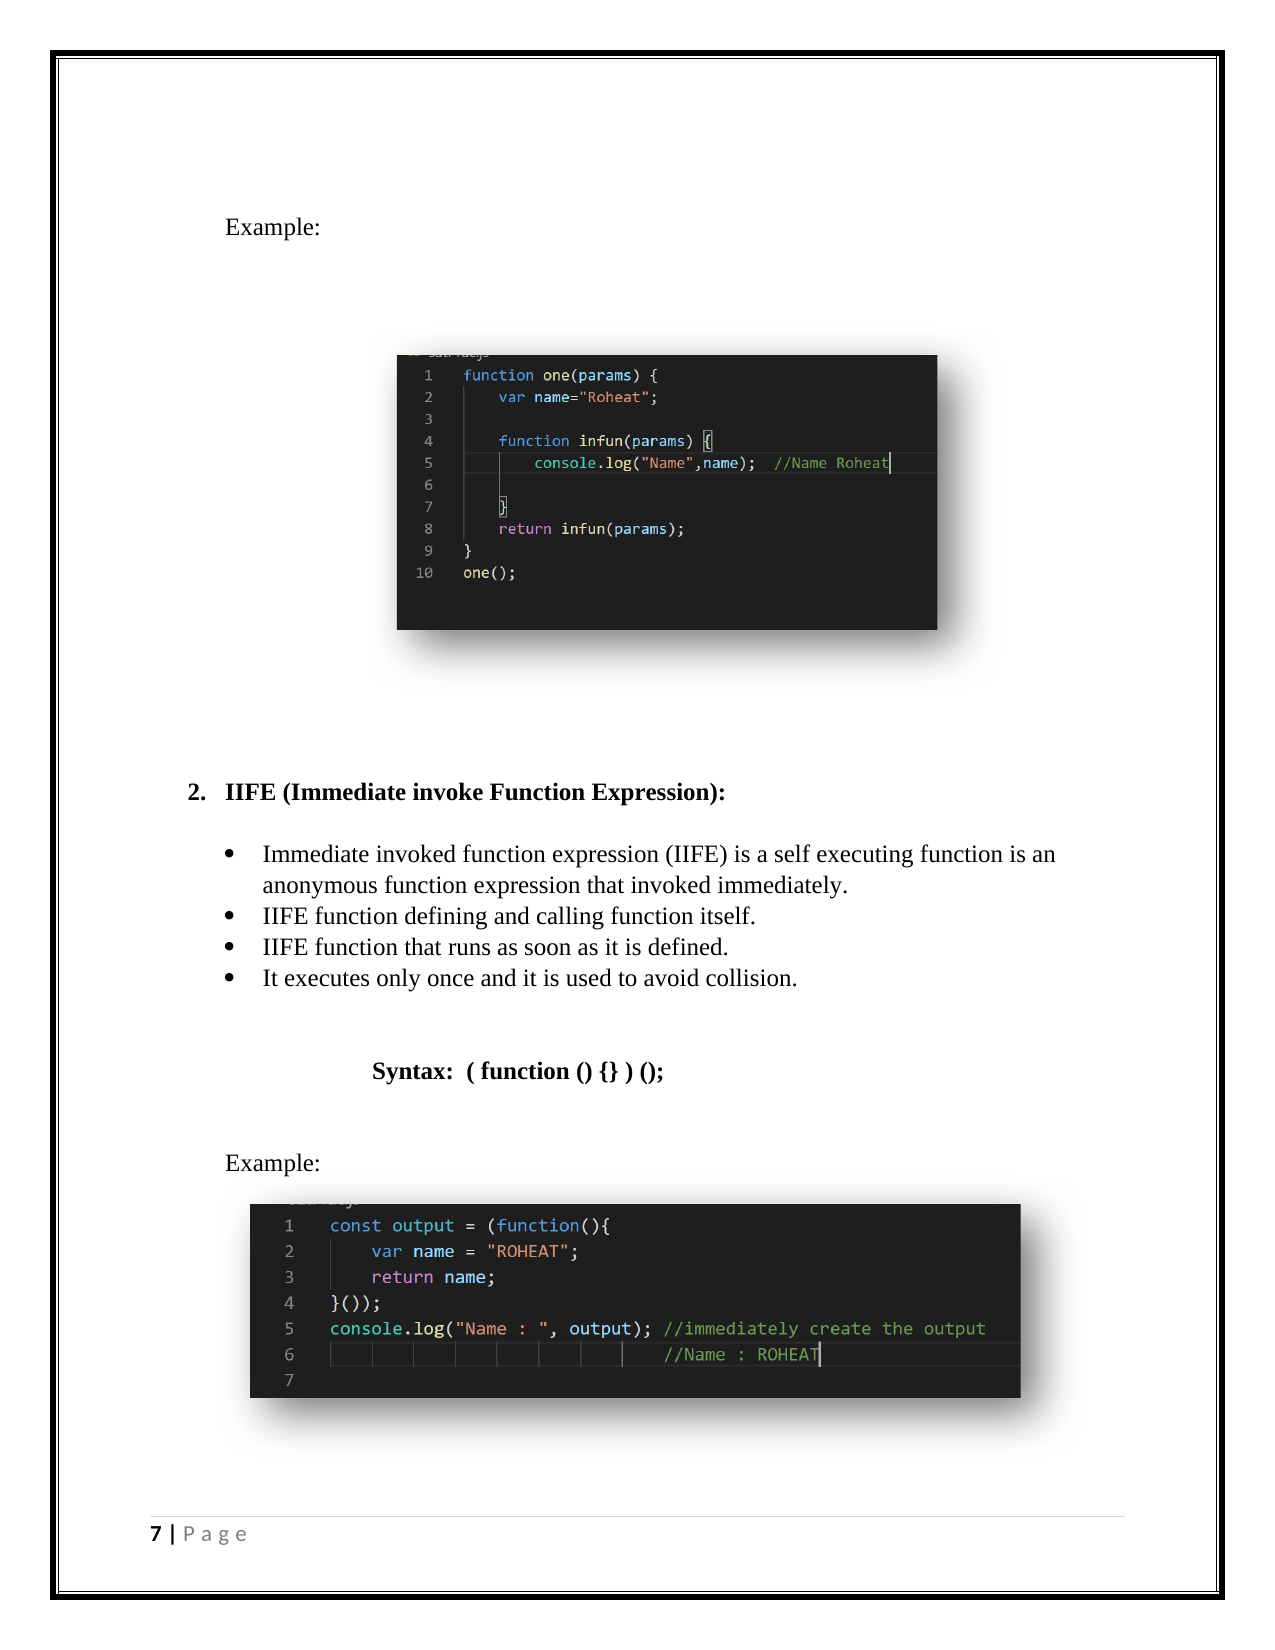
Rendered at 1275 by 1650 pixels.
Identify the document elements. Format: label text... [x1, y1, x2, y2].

text Example: [225, 212, 1125, 241]
list IIFE (Immediate invoke Function Expression): [187, 777, 1125, 806]
list IIFE function that runs as soon as it is defined. [225, 932, 1125, 961]
text Syntax: ( function () {} ) (); [187, 1056, 1125, 1085]
list IIFE function defining and calling function itself. [225, 901, 1125, 929]
picture [396, 355, 938, 630]
picture [250, 1204, 1021, 1398]
list Immediate invoked function expression (IIFE) is a self executing function is an anonymous function expression that invoked immediately. [225, 839, 1125, 898]
list It executes only once and it is used to avoid collision. [225, 963, 1125, 992]
